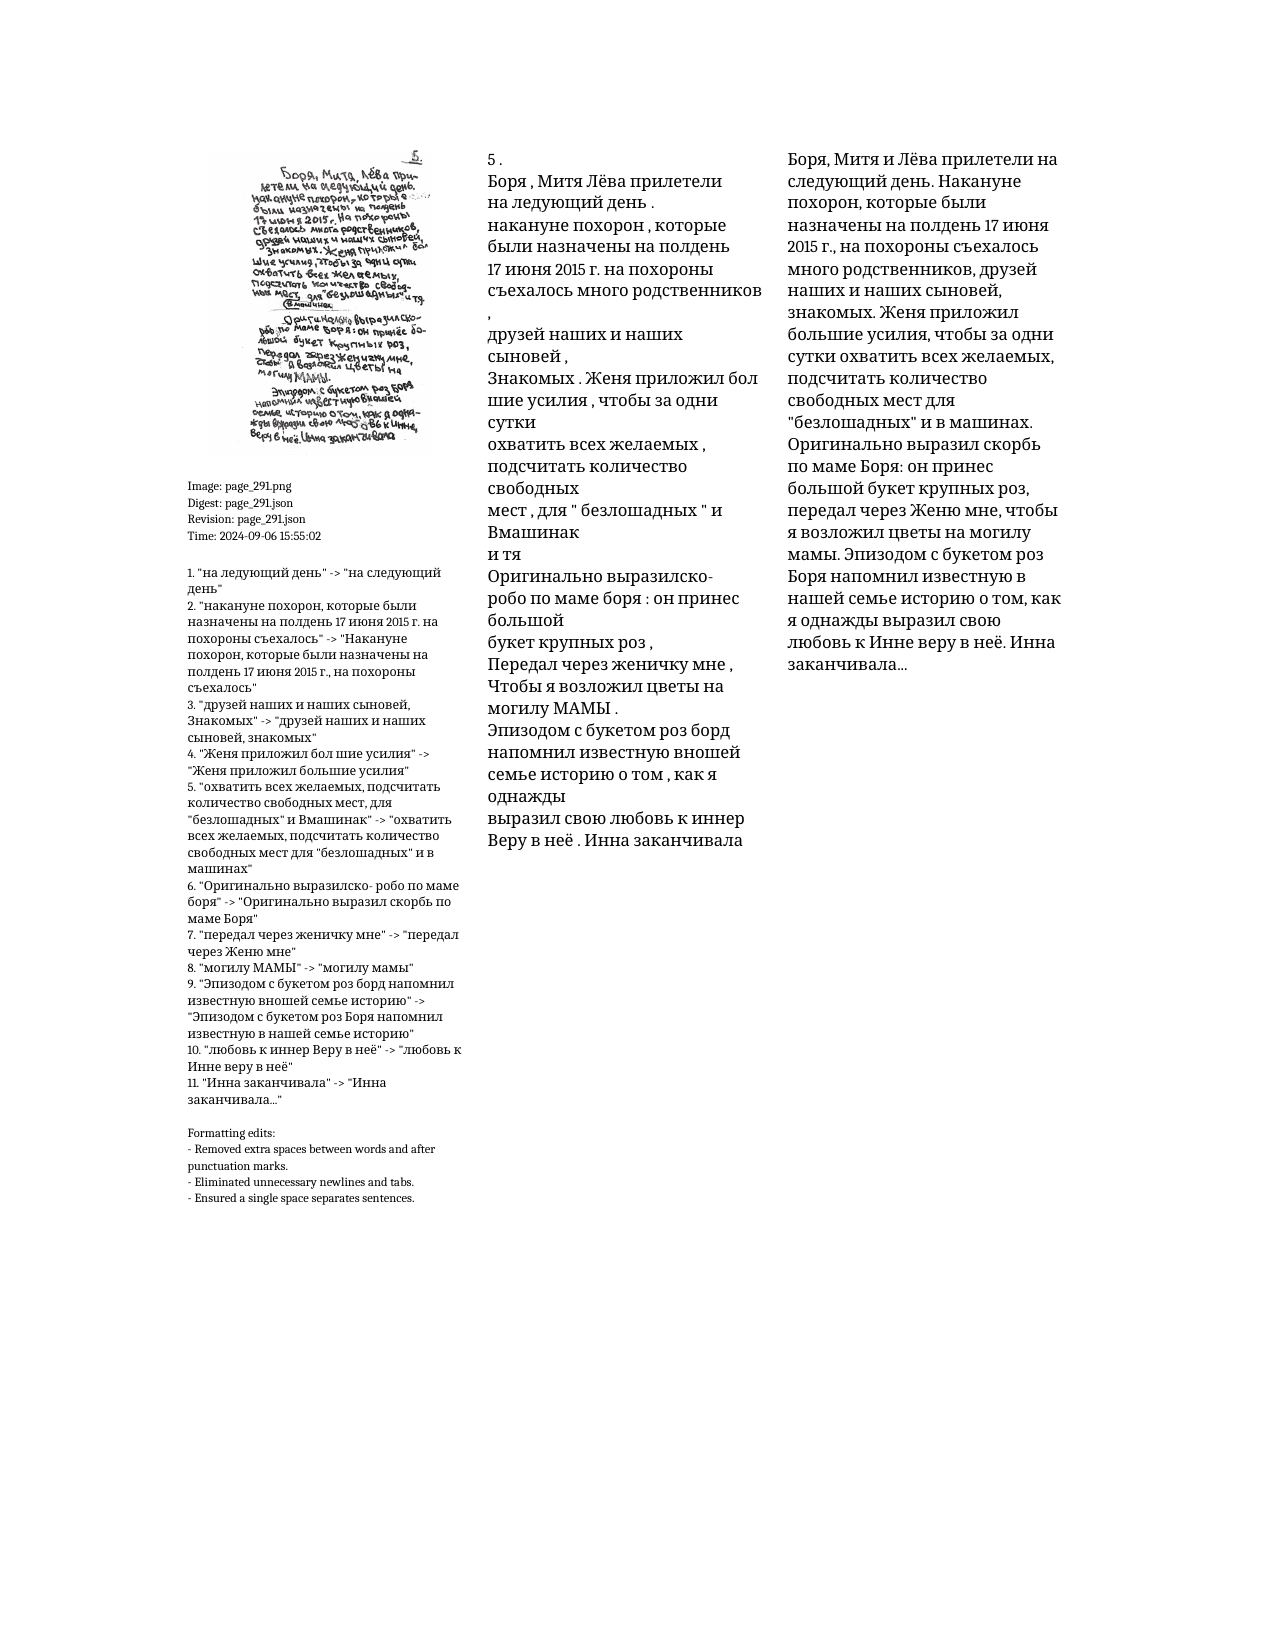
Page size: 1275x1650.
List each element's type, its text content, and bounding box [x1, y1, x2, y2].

picture [206, 150, 432, 455]
table_header Боря, Митя и Лёва прилетели на следующий день. Накануне похорон, которые были назначены на полдень 17 июня 2015 г., на похороны съехалось много родственников, друзей наших и наших сыновей, знакомых. Женя приложил большие усилия, чтобы за одни сутки охватить всех желаемых, подсчитать количество свободных мест для "безлошадных" и в машинах. Оригинально выразил скорбь по маме Боря: он принес большой букет крупных роз, передал через Женю мне, чтобы я возложил цветы на могилу мамы. Эпизодом с букетом роз Боря напомнил известную в нашей семье историю о том, как я однажды выразил свою любовь к Инне веру в неё. Инна заканчивала... [776, 150, 1076, 1500]
table_header 5 . Боря , Митя Лёва прилетели на ледующий день . накануне похорон , которые были назначены на полдень 17 июня 2015 г. на похороны съехалось много родственников , друзей наших и наших сыновей , Знакомых . Женя приложил бол шие усилия , чтобы за одни сутки охватить всех желаемых , подсчитать количество свободных мест , для " безлошадных " и Вмашинак и тя Оригинально выразилско- робо по маме боря : он принес большой букет крупных роз , Передал через женичку мне , Чтобы я возложил цветы на могилу МАМЫ . Эпизодом с букетом роз борд напомнил известную вношей семье историю о том , как я однажды выразил свою любовь к иннер Веру в неё . Инна заканчивала [476, 150, 776, 1500]
table_header Image: page_291.png Digest: page_291.json Revision: page_291.json Time: 2024-09-06 15:55:02 1. "на ледующий день" -> "на следующий день" 2. "накануне похорон, которые были назначены на полдень 17 июня 2015 г. на похороны съехалось" -> "Накануне похорон, которые были назначены на полдень 17 июня 2015 г., на похороны съехалось" 3. "друзей наших и наших сыновей, Знакомых" -> "друзей наших и наших сыновей, знакомых" 4. "Женя приложил бол шие усилия" -> "Женя приложил большие усилия" 5. "охватить всех желаемых, подсчитать количество свободных мест, для "безлошадных" и Вмашинак" -> "охватить всех желаемых, подсчитать количество свободных мест для "безлошадных" и в машинах" 6. "Оригинально выразилско- робо по маме боря" -> "Оригинально выразил скорбь по маме Боря" 7. "передал через женичку мне" -> "передал через Женю мне" 8. "могилу МАМЫ" -> "могилу мамы" 9. "Эпизодом с букетом роз борд напомнил известную вношей семье историю" -> "Эпизодом с букетом роз Боря напомнил известную в нашей семье историю" 10. "любовь к иннер Веру в неё" -> "любовь к Инне веру в неё" 11. "Инна заканчивала" -> "Инна заканчивала..." Formatting edits: - Removed extra spaces between words and after punctuation marks. - Eliminated unnecessary newlines and tabs. - Ensured a single space separates sentences. [176, 150, 476, 1500]
